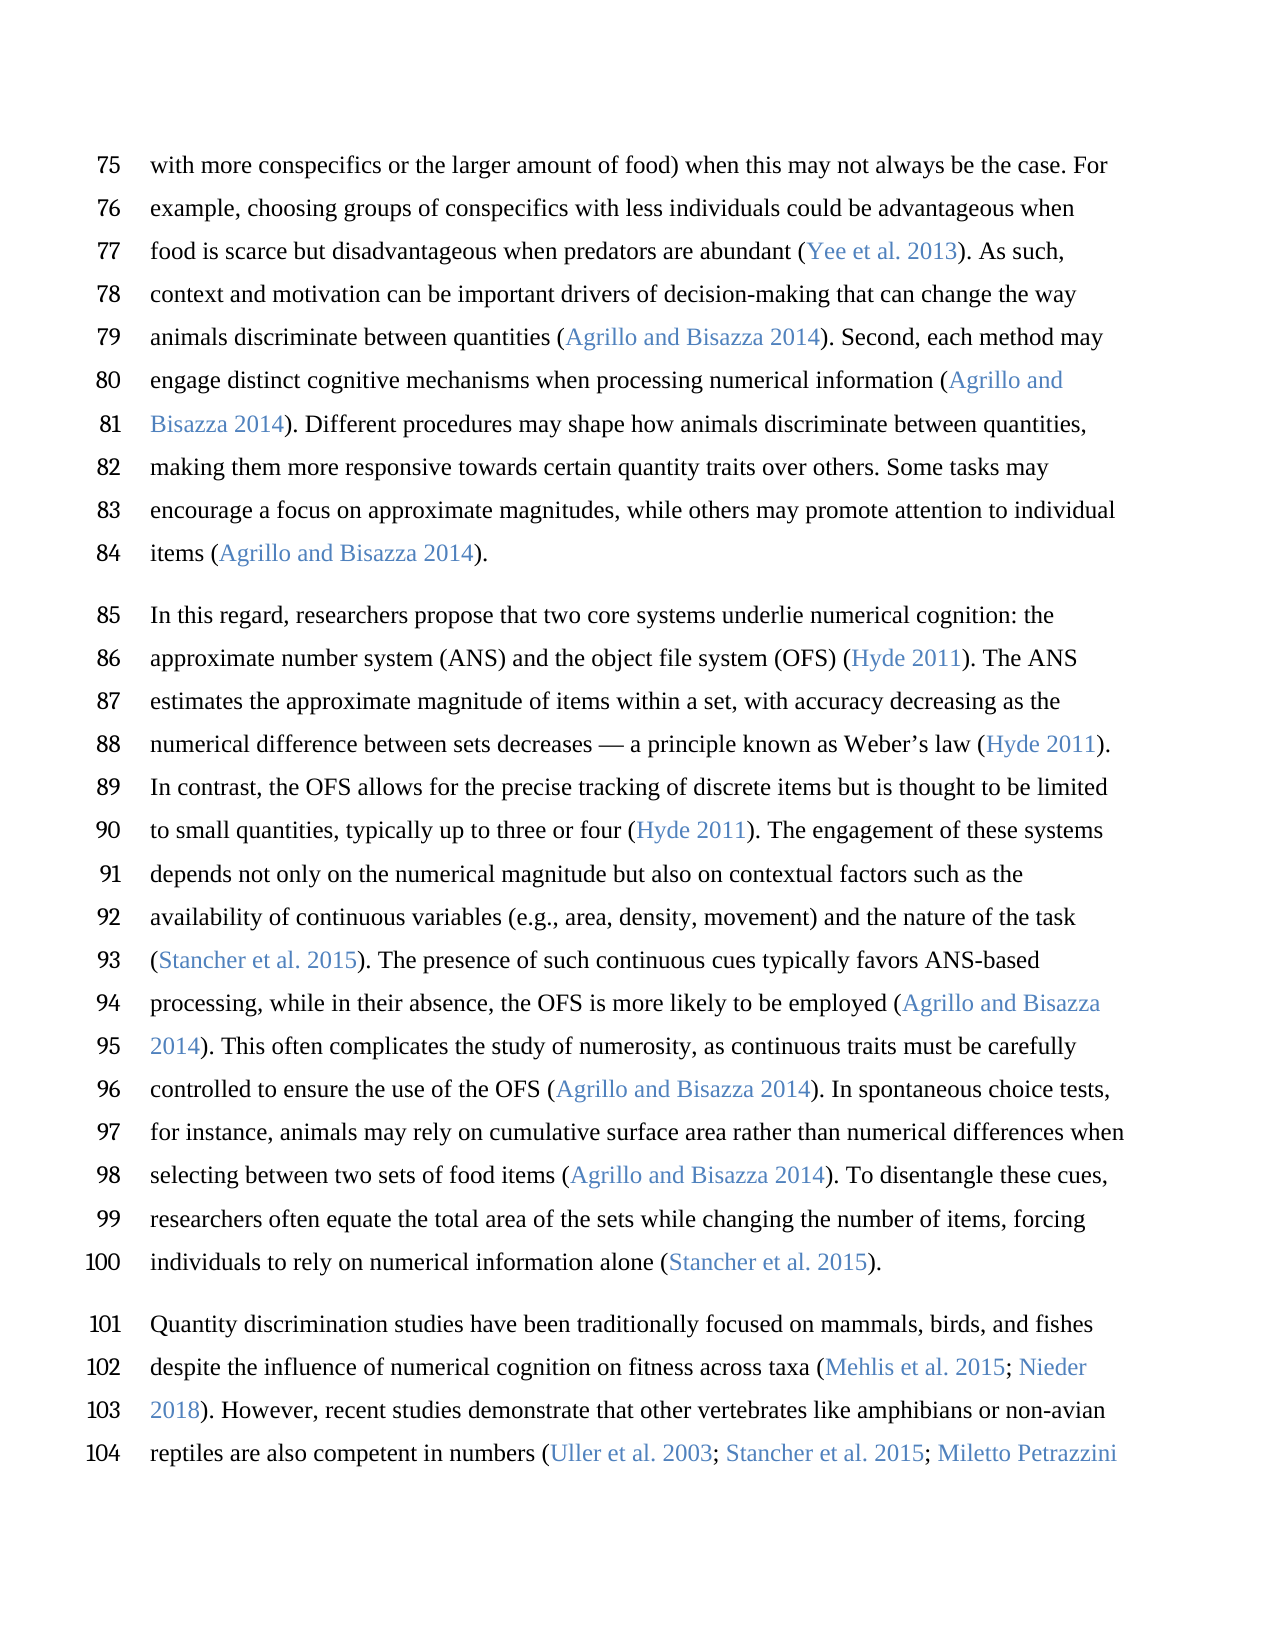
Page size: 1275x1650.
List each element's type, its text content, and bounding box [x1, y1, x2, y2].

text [150, 150, 1125, 567]
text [150, 1309, 1125, 1467]
text In this regard, researchers propose that two core systems underlie numerical cognition: the approximate number system (ANS) and the object file system (OFS) (Hyde 2011). The ANS estimates the approximate magnitude of items within a set, with accuracy decreasing as the numerical difference between sets decreases — a principle known as Weber’s law (Hyde 2011). In contrast, the OFS allows for the precise tracking of discrete items but is thought to be limited to small quantities, typically up to three or four (Hyde 2011). The engagement of these systems depends not only on the numerical magnitude but also on contextual factors such as the availability of continuous variables (e.g., area, density, movement) and the nature of the task (Stancher et al. 2015). The presence of such continuous cues typically favors ANS-based processing, while in their absence, the OFS is more likely to be employed (Agrillo and Bisazza 2014). This often complicates the study of numerosity, as continuous traits must be carefully controlled to ensure the use of the OFS (Agrillo and Bisazza 2014). In spontaneous choice tests, for instance, animals may rely on cumulative surface area rather than numerical differences when selecting between two sets of food items (Agrillo and Bisazza 2014). To disentangle these cues, researchers often equate the total area of the sets while changing the number of items, forcing individuals to rely on numerical information alone (Stancher et al. 2015). [150, 600, 1125, 1276]
